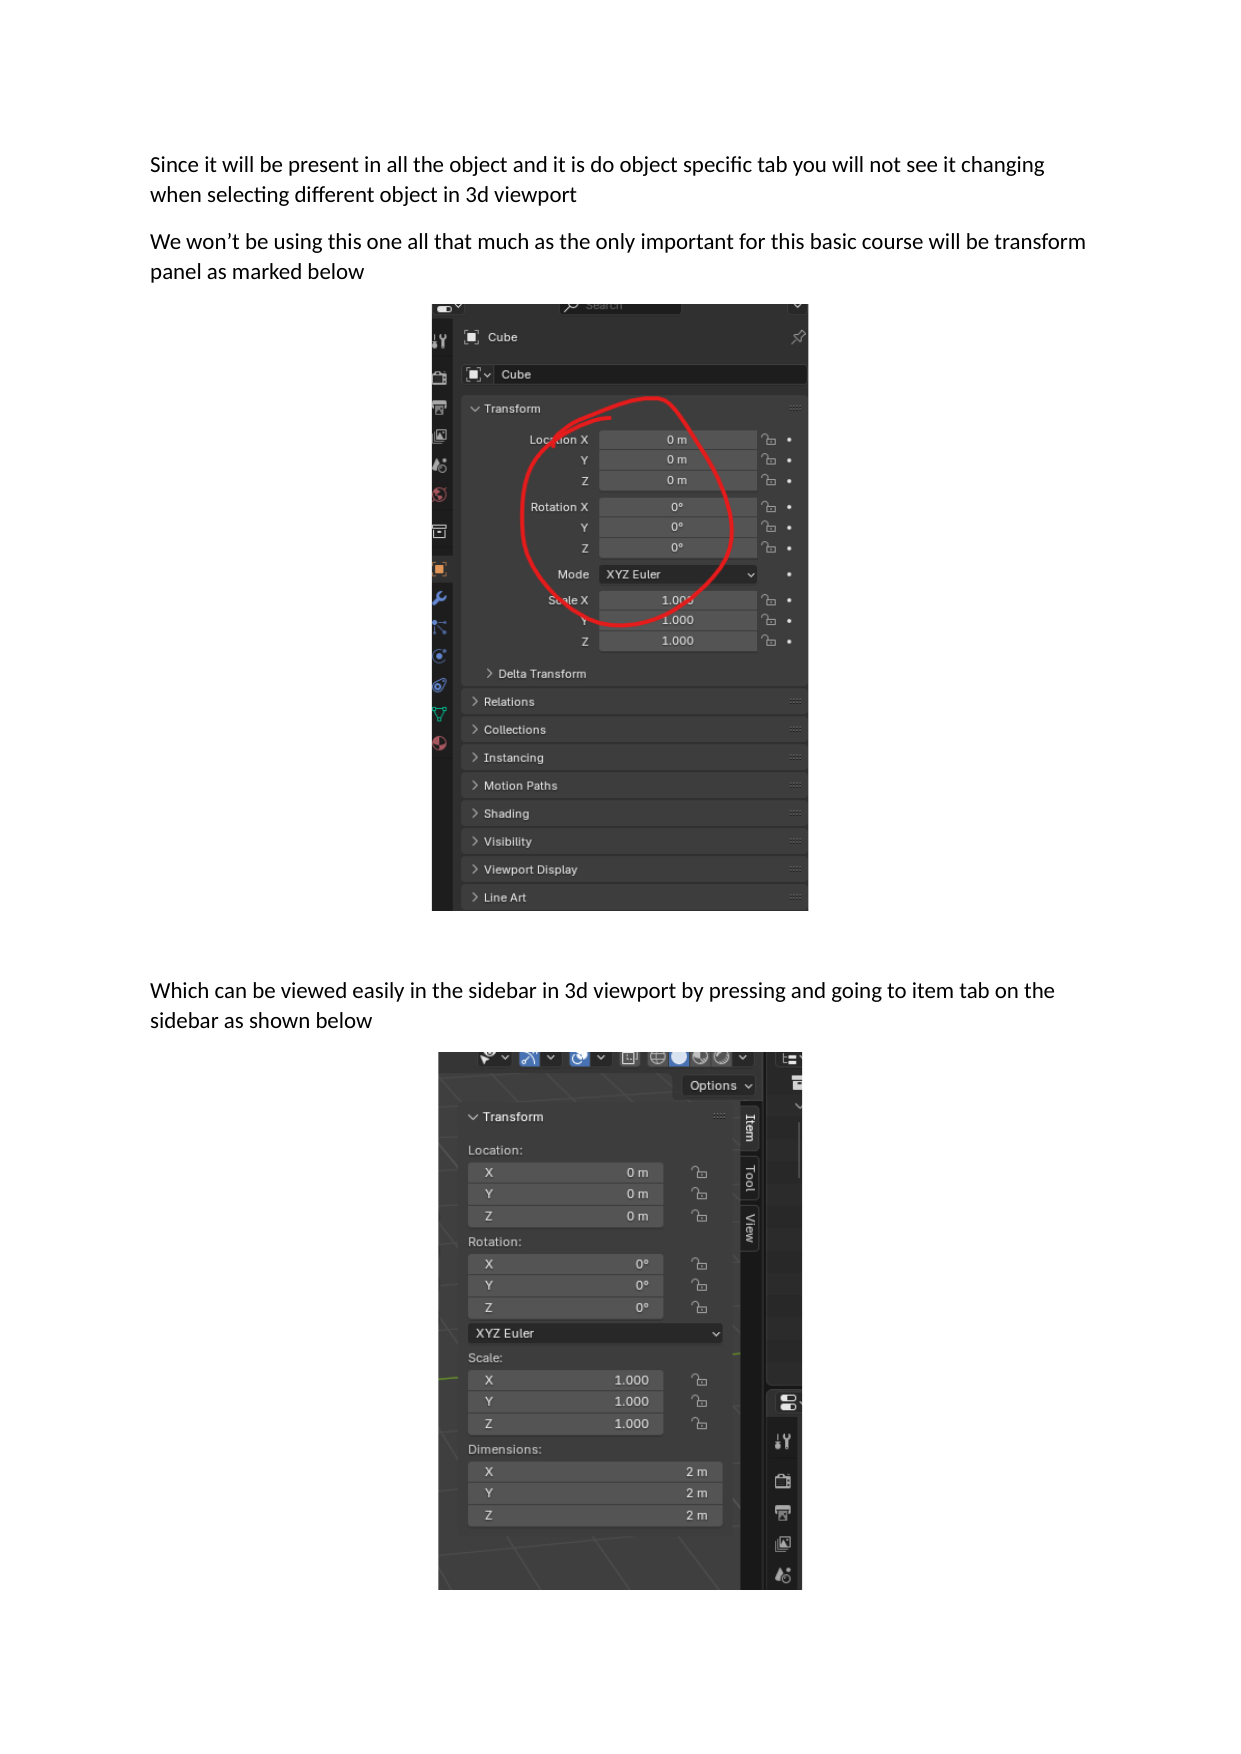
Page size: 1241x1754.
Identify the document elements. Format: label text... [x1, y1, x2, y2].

picture [431, 304, 809, 911]
text Since it will be present in all the object and it is do object specific tab you will not see it changing when selecting different object in 3d viewport [150, 150, 1090, 208]
picture [438, 1052, 803, 1590]
text Which can be viewed easily in the sidebar in 3d viewport by pressing and going to item tab on the sidebar as shown below [150, 976, 1090, 1034]
text We won’t be using this one all that much as the only important for this basic course will be transform panel as marked below [150, 227, 1090, 285]
